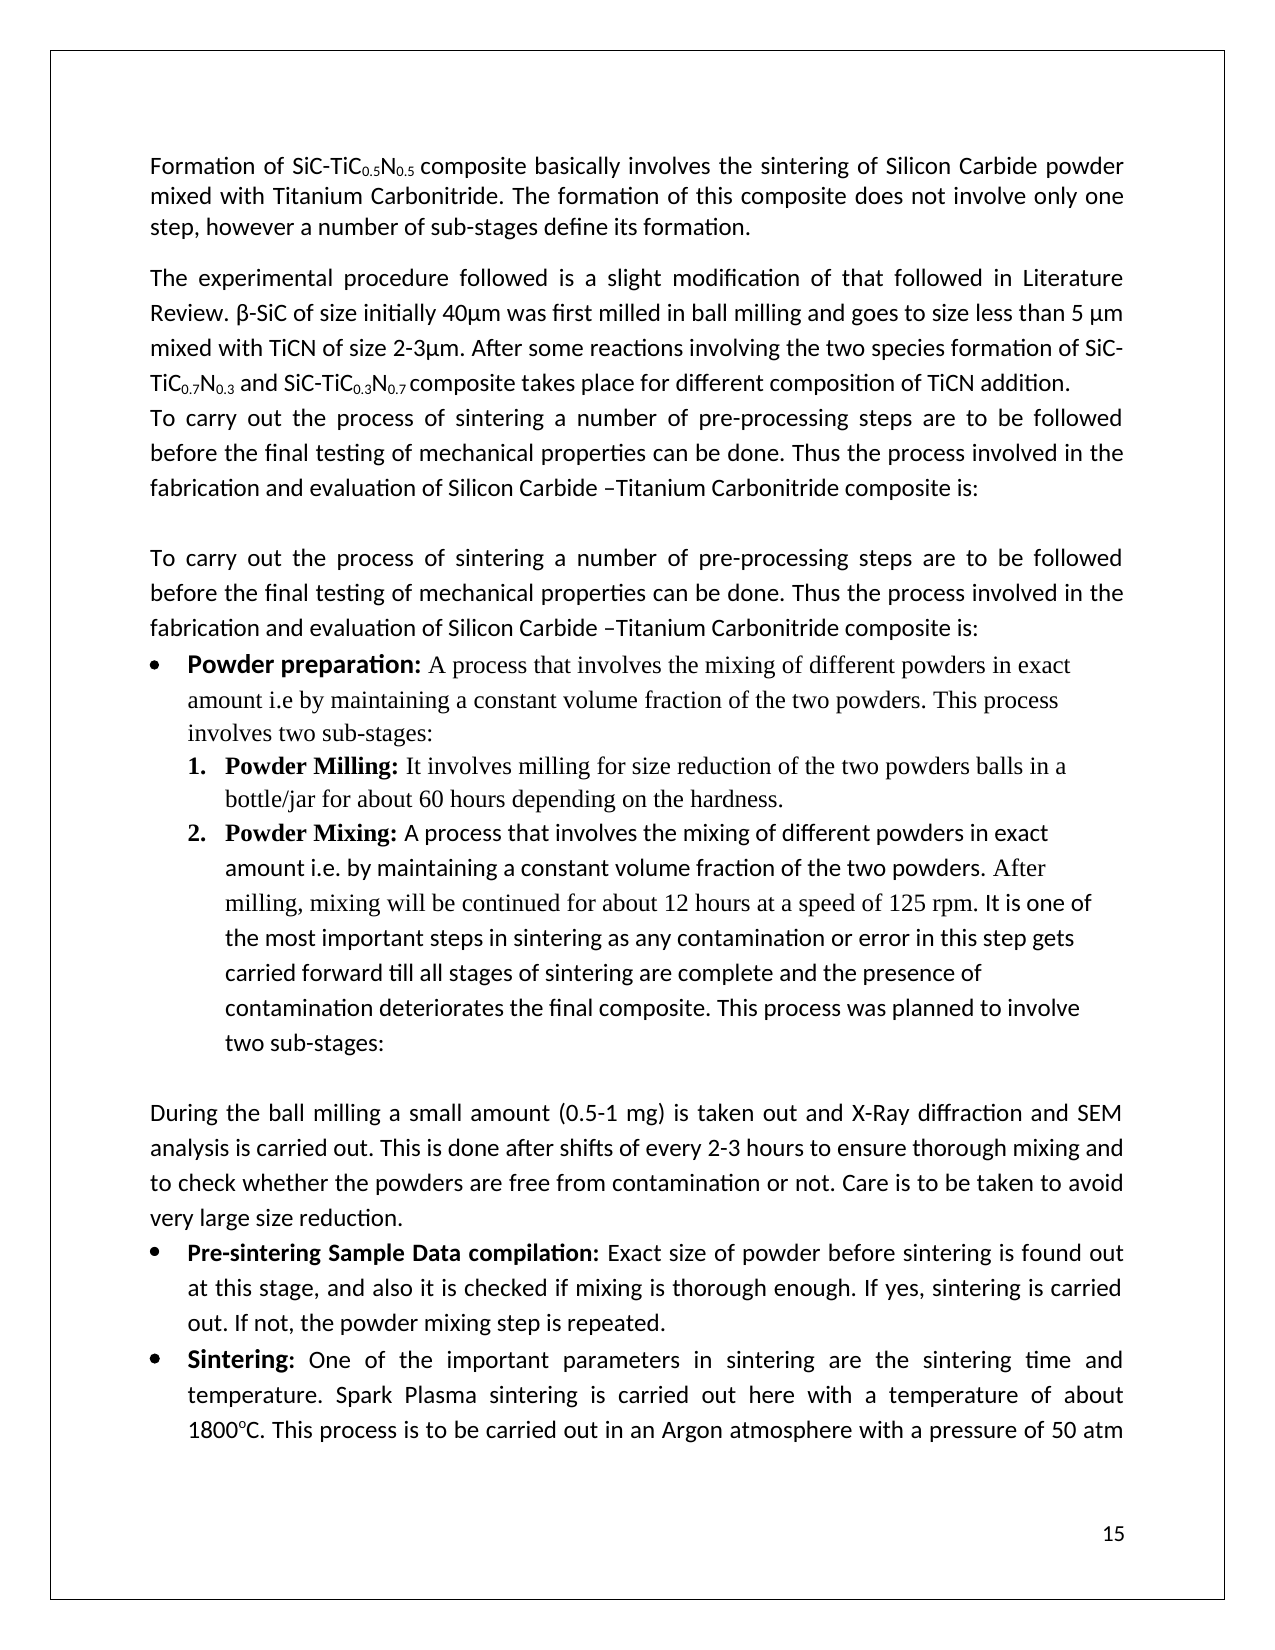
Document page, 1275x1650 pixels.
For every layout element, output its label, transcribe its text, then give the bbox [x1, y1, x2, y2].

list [150, 1342, 1125, 1445]
list Powder Milling: It involves milling for size reduction of the two powders balls in a bottle/jar for about 60 hours depending on the hardness. [187, 751, 1125, 812]
list Powder preparation: A process that involves the mixing of different powders in exact amount i.e by maintaining a constant volume fraction of the two powders. This process involves two sub-stages: [150, 647, 1125, 746]
text To carry out the process of sintering a number of pre-processing steps are to be followed before the final testing of mechanical properties can be done. Thus the process involved in the fabrication and evaluation of Silicon Carbide –Titanium Carbonitride composite is: [150, 402, 1125, 503]
text The experimental procedure followed is a slight modification of that followed in Literature Review. β-SiC of size initially 40µm was first milled in ball milling and goes to size less than 5 µm mixed with TiCN of size 2-3µm. After some reactions involving the two species formation of SiC-TiC0.7N0.3 and SiC-TiC0.3N0.7 composite takes place for different composition of TiCN addition. [150, 262, 1125, 398]
text During the ball milling a small amount (0.5-1 mg) is taken out and X-Ray diffraction and SEM analysis is carried out. This is done after shifts of every 2-3 hours to ensure thorough mixing and to check whether the powders are free from contamination or not. Care is to be taken to avoid very large size reduction. [150, 1097, 1125, 1232]
text Formation of SiC-TiC0.5N0.5 composite basically involves the sintering of Silicon Carbide powder mixed with Titanium Carbonitride. The formation of this composite does not involve only one step, however a number of sub-stages define its formation. [150, 150, 1125, 242]
list Powder Mixing: A process that involves the mixing of different powders in exact amount i.e. by maintaining a constant volume fraction of the two powders. After milling, mixing will be continued for about 12 hours at a speed of 125 rpm. It is one of the most important steps in sintering as any contamination or error in this step gets carried forward till all stages of sintering are complete and the presence of contamination deteriorates the final composite. This process was planned to involve two sub-stages: [187, 817, 1125, 1057]
text To carry out the process of sintering a number of pre-processing steps are to be followed before the final testing of mechanical properties can be done. Thus the process involved in the fabrication and evaluation of Silicon Carbide –Titanium Carbonitride composite is: [150, 542, 1125, 643]
list Pre-sintering Sample Data compilation: Exact size of powder before sintering is found out at this stage, and also it is checked if mixing is thorough enough. If yes, sintering is carried out. If not, the powder mixing step is repeated. [150, 1237, 1125, 1337]
